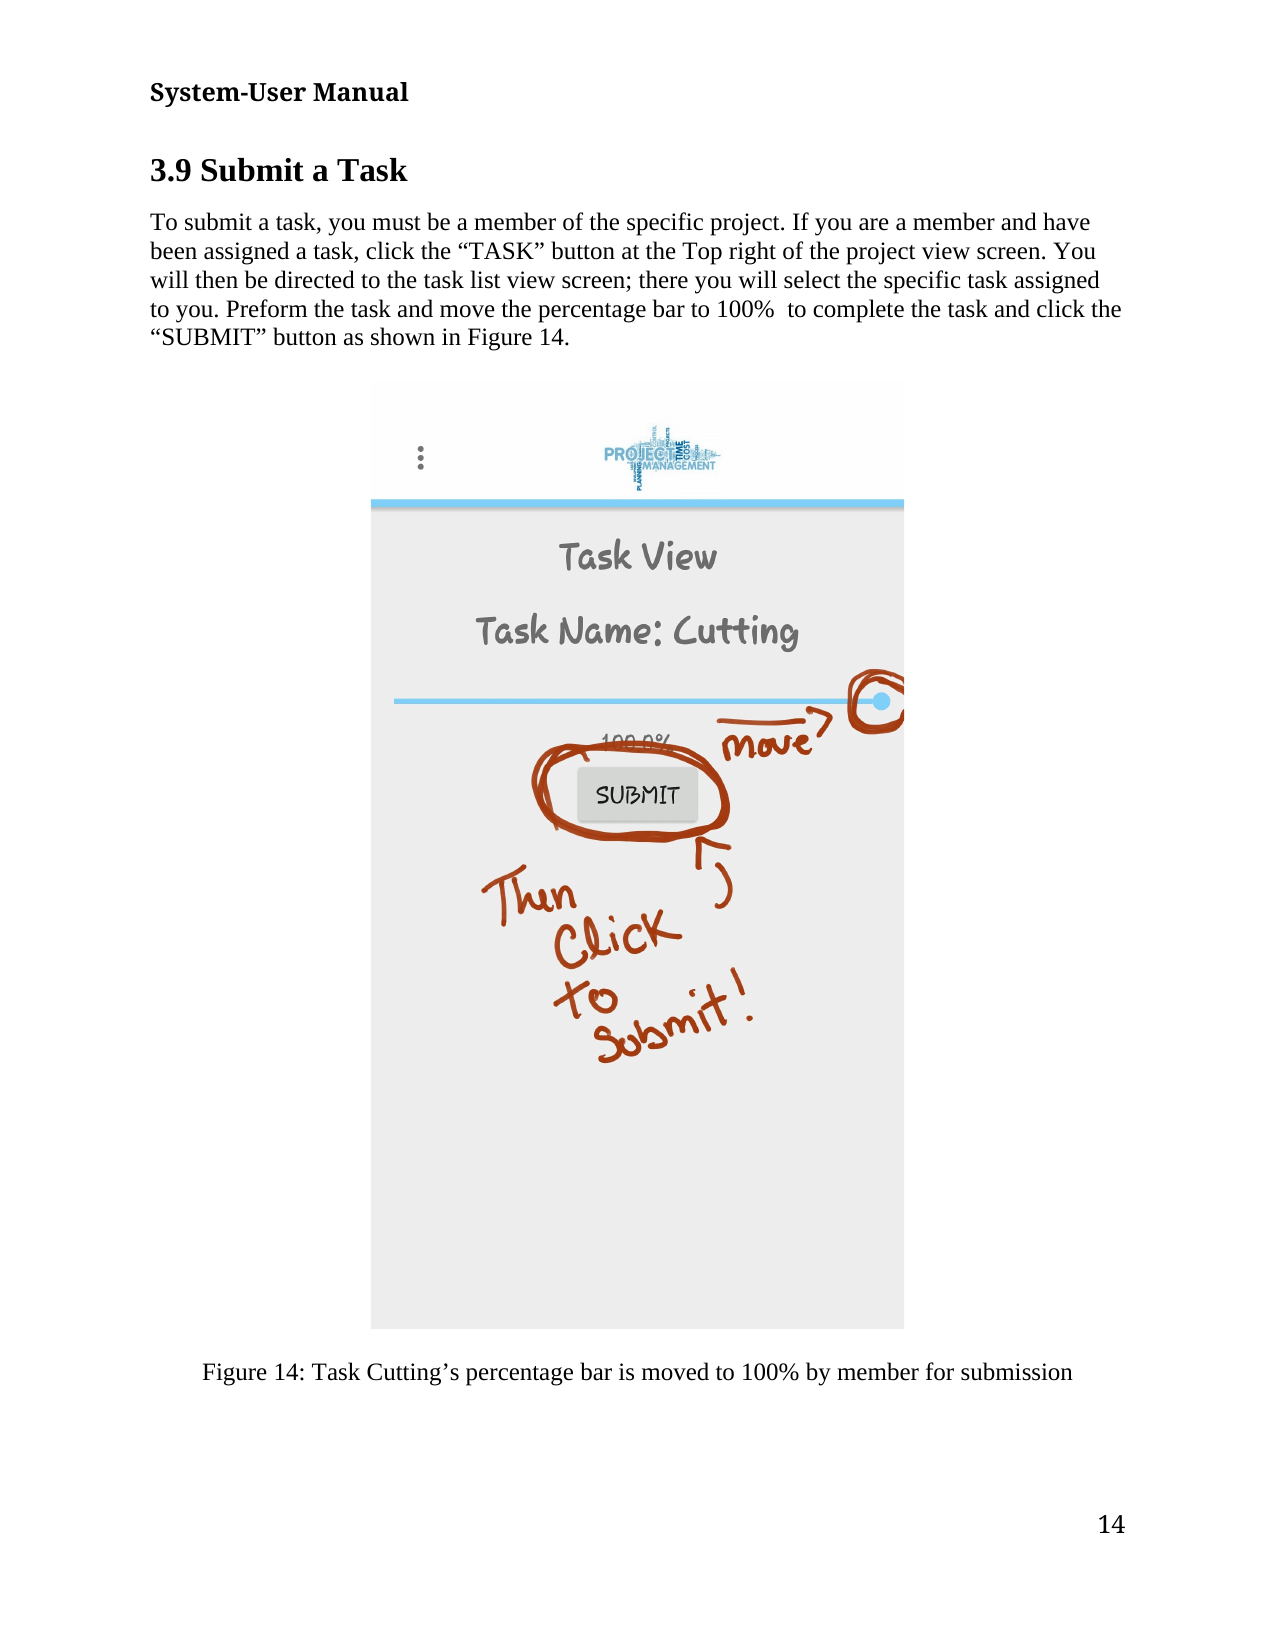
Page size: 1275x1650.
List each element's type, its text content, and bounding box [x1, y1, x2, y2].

text To submit a task, you must be a member of the specific project. If you are a member and have been assigned a task, click the “TASK” button at the Top right of the project view screen. You will then be directed to the task list view screen; there you will select the specific task assigned to you. Preform the task and move the percentage bar to 100% to complete the task and click the “SUBMIT” button as shown in Figure 14. [150, 207, 1125, 351]
text 3.9 Submit a Task [150, 150, 1125, 188]
picture [370, 380, 905, 1329]
text Figure 14: Task Cutting’s percentage bar is moved to 100% by member for submission [150, 1357, 1125, 1386]
